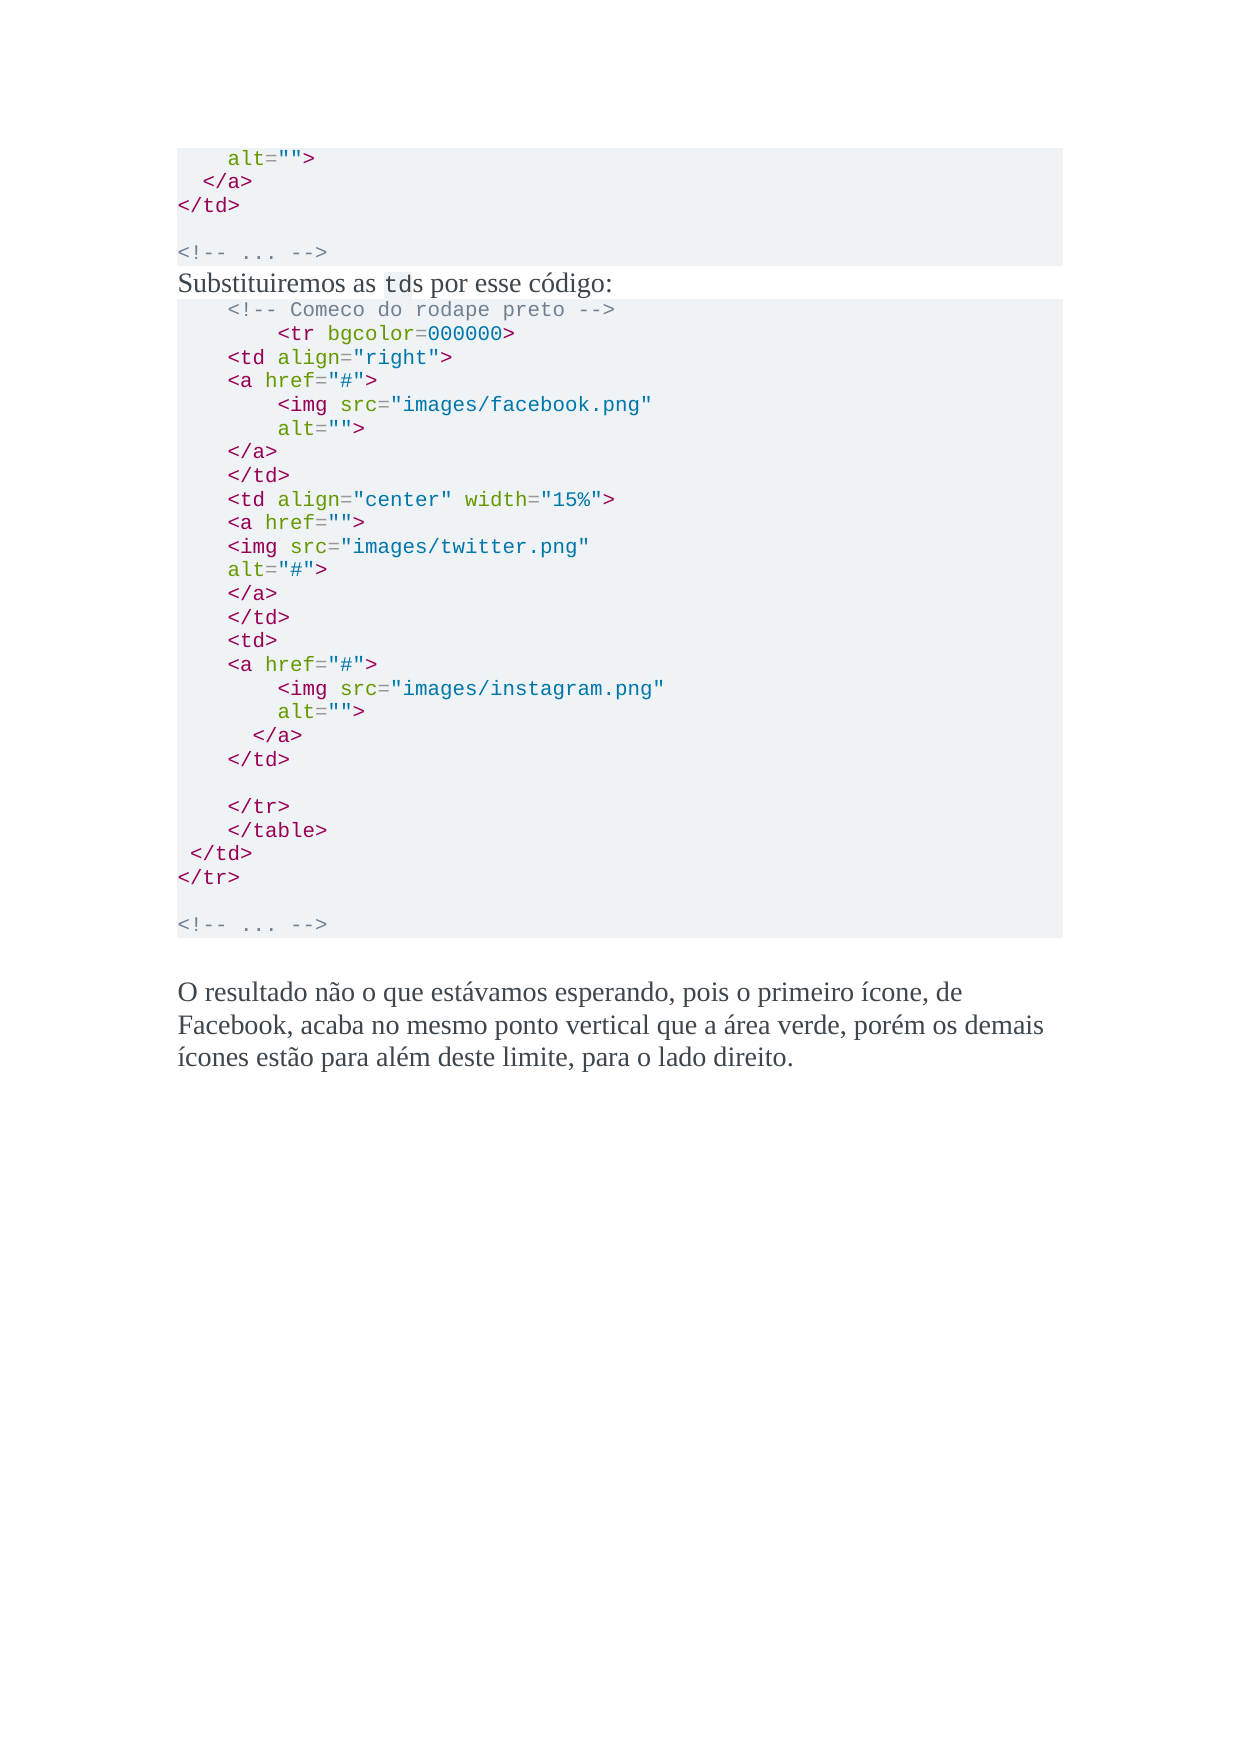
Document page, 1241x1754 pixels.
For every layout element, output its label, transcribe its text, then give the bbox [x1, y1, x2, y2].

text <!-- ... --> [177, 914, 1063, 938]
text </a> [177, 725, 1063, 749]
text <tr bgcolor=000000> [177, 323, 1063, 347]
text </td> [177, 195, 1063, 218]
text </a> [177, 583, 1063, 607]
text <img src="images/facebook.png" [177, 394, 1063, 418]
text </td> [177, 749, 1063, 772]
text <a href="#"> [177, 370, 1063, 394]
text <!-- Comeco do rodape preto --> [177, 299, 1063, 323]
text <a href="#"> [177, 654, 1063, 678]
text <a href=""> [177, 512, 1063, 536]
text alt=""> [177, 148, 1063, 171]
text </td> [177, 607, 1063, 630]
text <td> [177, 630, 1063, 654]
text </td> [177, 843, 1063, 867]
text <!-- ... --> [177, 242, 1063, 266]
text alt="#"> [177, 559, 1063, 583]
text </table> [177, 819, 1063, 843]
text </td> [177, 465, 1063, 488]
text </a> [177, 441, 1063, 465]
text <img src="images/twitter.png" [177, 536, 1063, 559]
text </a> [177, 171, 1063, 195]
text <td align="center" width="15%"> [177, 488, 1063, 512]
text <img src="images/instagram.png" [177, 678, 1063, 701]
text </tr> [177, 867, 1063, 891]
text alt=""> [177, 701, 1063, 725]
text <td align="right"> [177, 347, 1063, 370]
text </tr> [177, 796, 1063, 819]
text alt=""> [177, 418, 1063, 441]
text O resultado não o que estávamos esperando, pois o primeiro ícone, de Facebook, acaba no mesmo ponto vertical que a área verde, porém os demais ícones estão para além deste limite, para o lado direito. [177, 975, 1063, 1072]
text Substituiremos as tds por esse código: [177, 266, 1063, 299]
